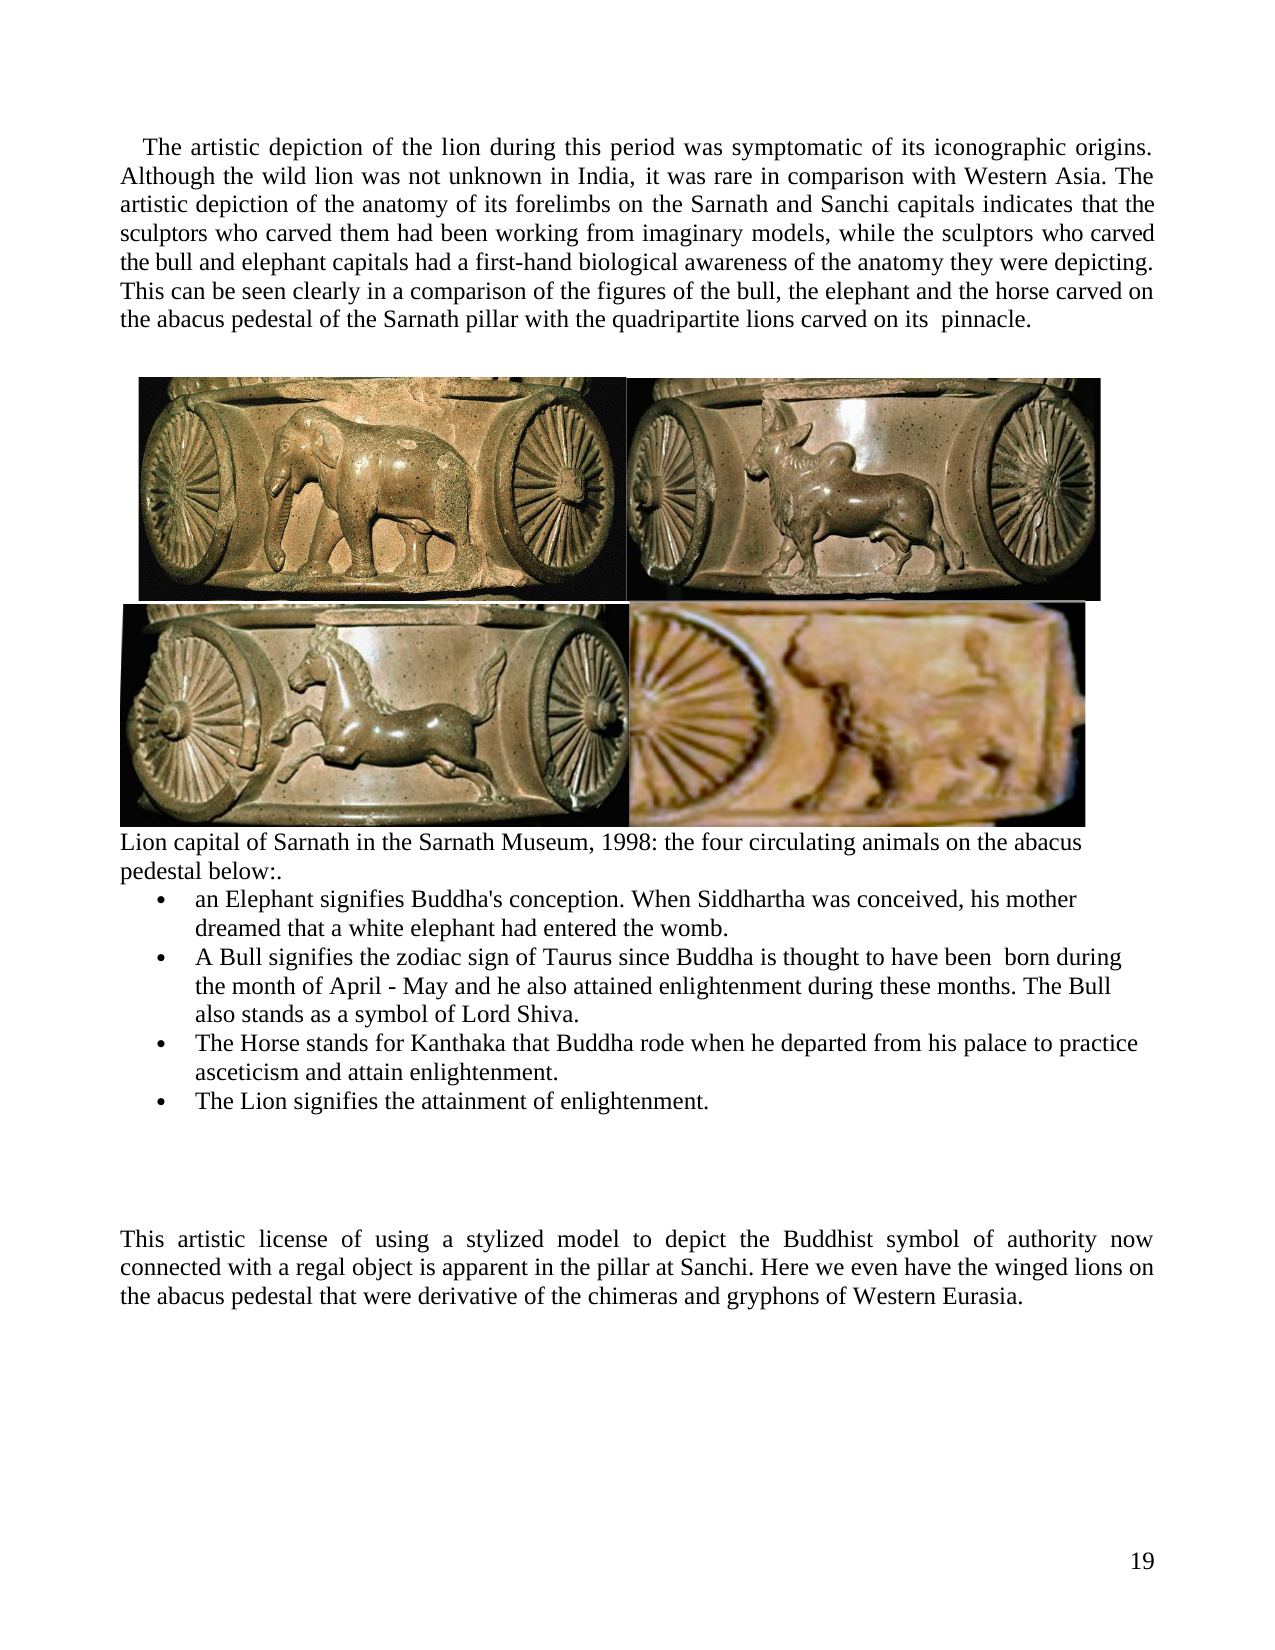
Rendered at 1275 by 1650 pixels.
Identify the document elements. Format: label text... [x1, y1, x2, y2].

text Lion capital of Sarnath in the Sarnath Museum, 1998: the four circulating animals on the abacus pedestal below:. [120, 827, 1155, 884]
picture [120, 377, 1101, 827]
text This artistic license of using a stylized model to depict the Buddhist symbol of authority now connected with a regal object is apparent in the pillar at Sanchi. Here we even have the winged lions on the abacus pedestal that were derivative of the chimeras and gryphons of Western Eurasia. [120, 1224, 1155, 1310]
list The Lion signifies the attainment of enlightenment. [157, 1086, 1155, 1114]
text The artistic depiction of the lion during this period was symptomatic of its iconographic origins. Although the wild lion was not unknown in India, it was rare in comparison with Western Asia. The artistic depiction of the anatomy of its forelimbs on the Sarnath and Sanchi capitals indicates that the sculptors who carved them had been working from imaginary models, while the sculptors who carved the bull and elephant capitals had a first-hand biological awareness of the anatomy they were depicting. This can be seen clearly in a comparison of the figures of the bull, the elephant and the horse carved on the abacus pedestal of the Sarnath pillar with the quadripartite lions carved on its pinnacle. [120, 132, 1155, 333]
list The Horse stands for Kanthaka that Buddha rode when he departed from his palace to practice asceticism and attain enlightenment. [157, 1028, 1155, 1086]
list A Bull signifies the zodiac sign of Taurus since Buddha is thought to have been born during the month of April - May and he also attained enlightenment during these months. The Bull also stands as a symbol of Lord Shiva. [157, 942, 1155, 1028]
list an Elephant signifies Buddha's conception. When Siddhartha was conceived, his mother dreamed that a white elephant had entered the womb. [157, 884, 1155, 942]
